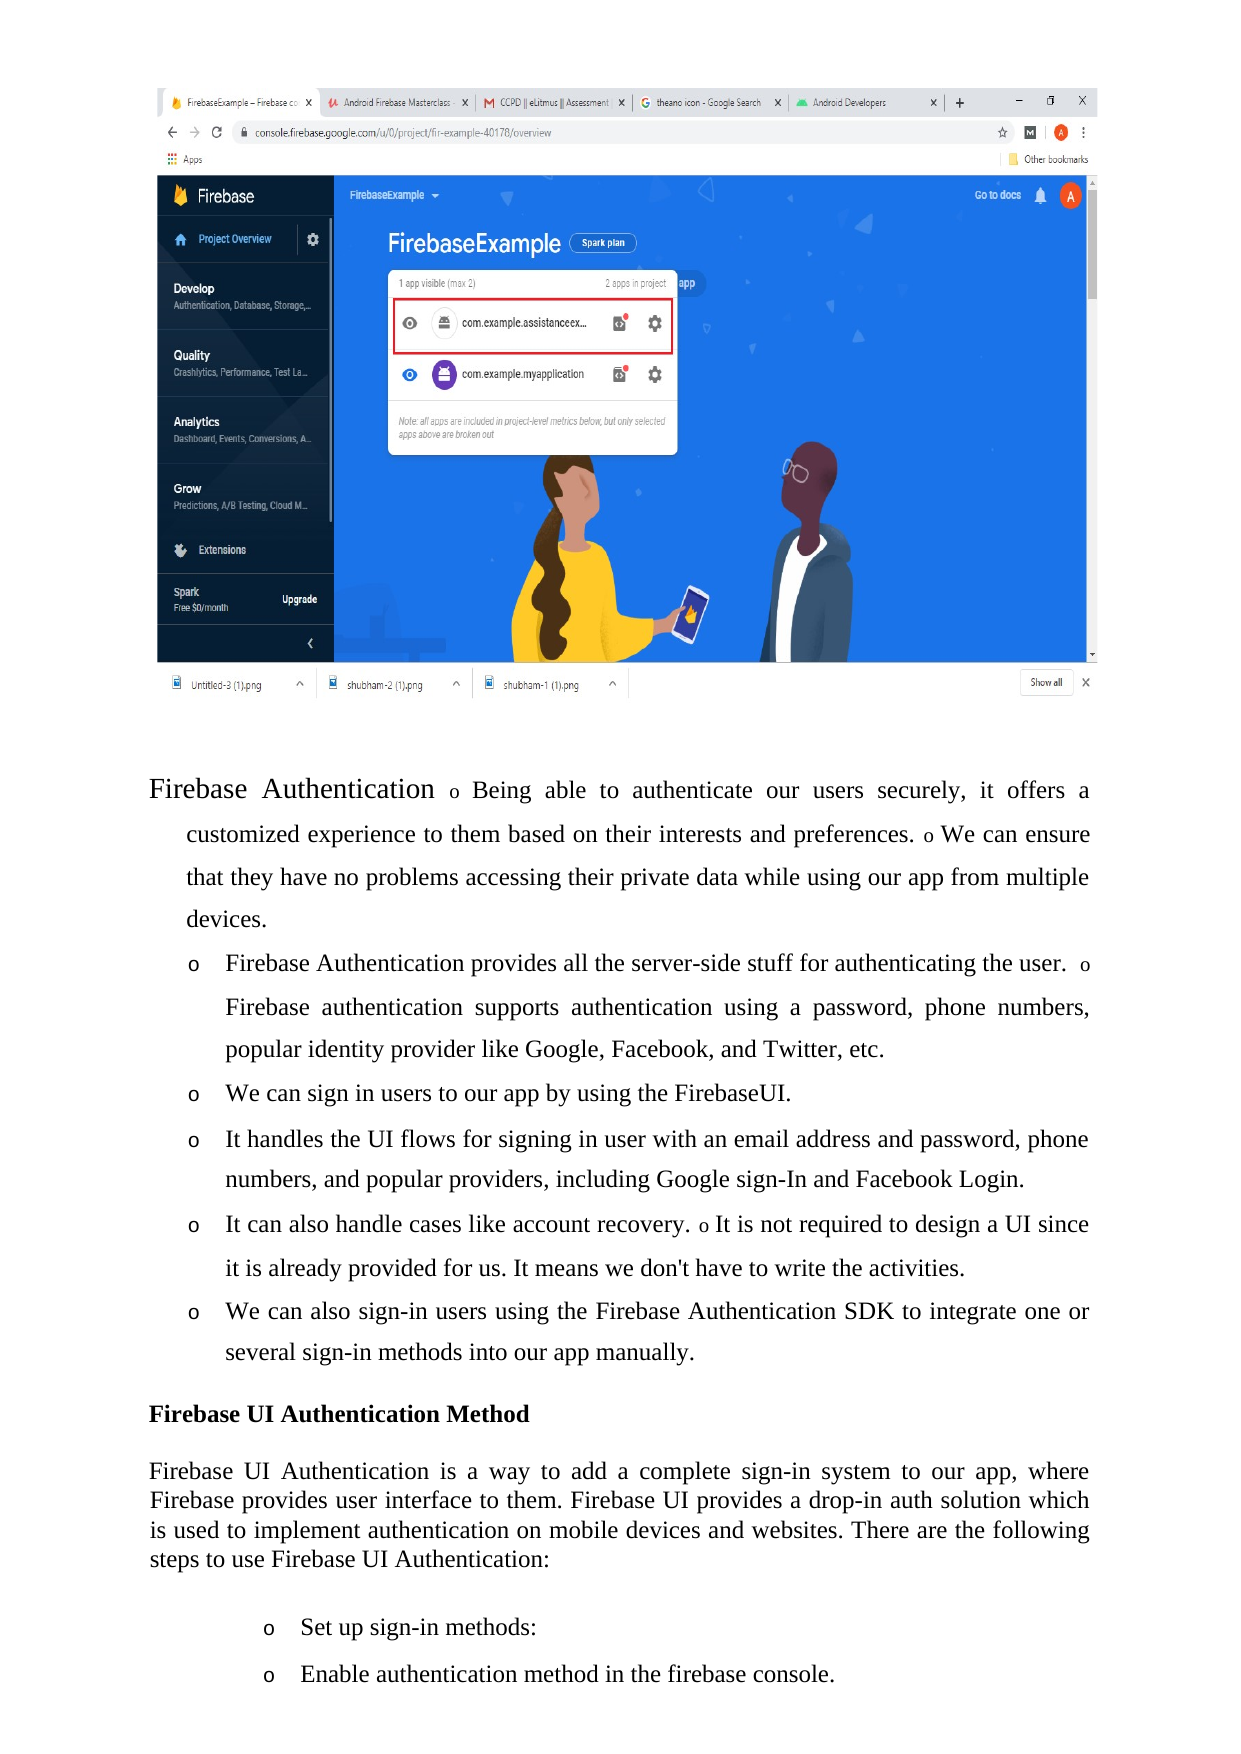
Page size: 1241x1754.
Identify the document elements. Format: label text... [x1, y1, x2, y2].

text Firebase UI Authentication is a way to add a complete sign-in system to our app, where Firebase provides user interface to them. Firebase UI provides a drop-in auth solution which is used to implement authentication on mobile devices and websites. There are the following steps to use Firebase UI Authentication: [148, 1456, 1091, 1573]
list Enable authentication method in the firebase console. [263, 1659, 1091, 1688]
picture [157, 88, 1098, 703]
list Firebase Authentication provides all the server-side stuff for authenticating the user. o Firebase authentication supports authentication using a password, phone numbers, popular identity provider like Google, Facebook, and Twitter, etc. [187, 948, 1090, 1063]
subtitle Firebase UI Authentication Method [148, 1399, 1135, 1428]
list It can also handle cases like account recovery. o It is not required to design a UI since it is already provided for us. It means we don't have to write the activities. [187, 1209, 1090, 1282]
list It handles the UI flows for signing in user with an email address and password, phone numbers, and popular providers, including Google sign-In and Facebook Login. [187, 1124, 1090, 1193]
text Firebase Authentication o Being able to authenticate our users securely, it offers a customized experience to them based on their interests and preferences. o We can ensure that they have no problems accessing their private data while using our app from multiple devices. [148, 771, 1090, 933]
list We can also sign-in users using the Firebase Authentication SDK to integrate one or several sign-in methods into our app manually. [187, 1296, 1090, 1366]
list Set up sign-in methods: [263, 1612, 1091, 1642]
list We can sign in users to our app by using the FirebaseUI. [187, 1078, 1090, 1107]
